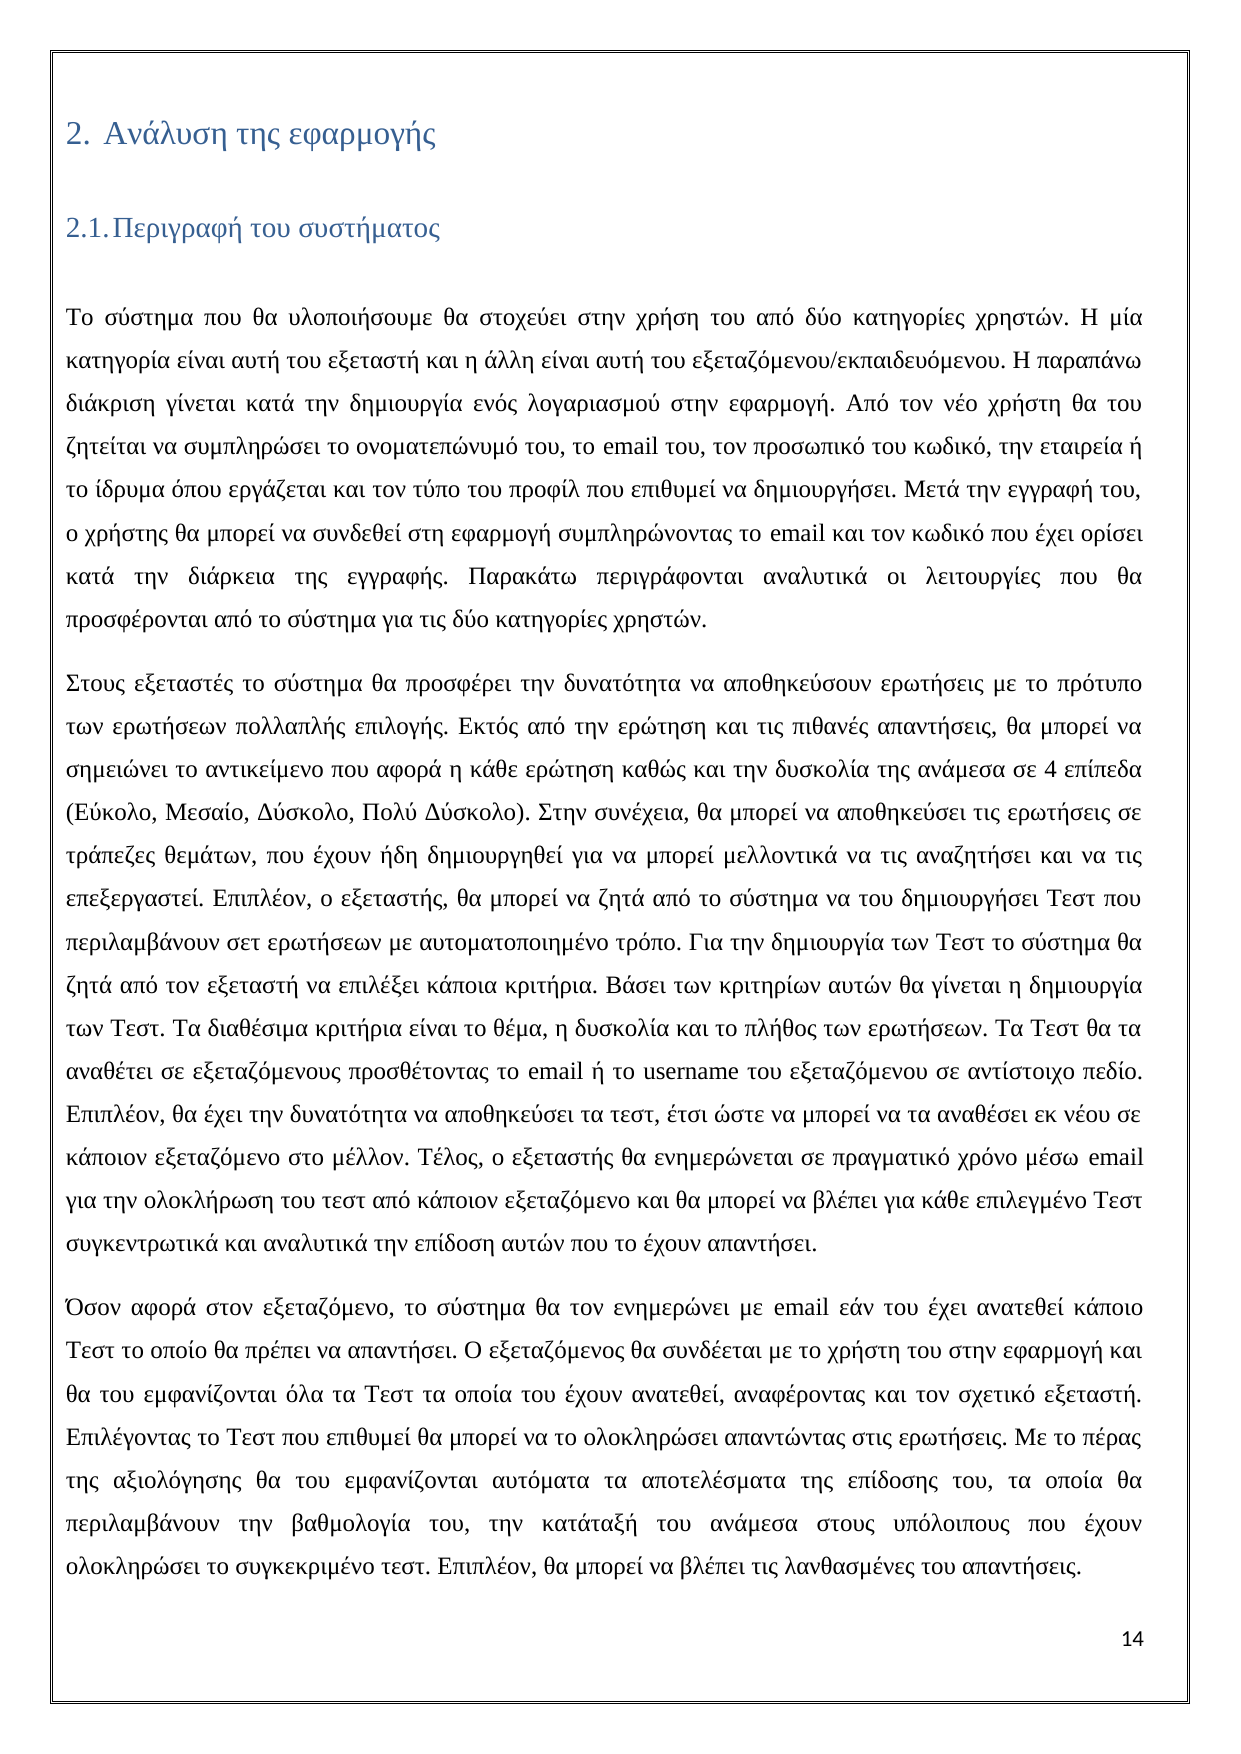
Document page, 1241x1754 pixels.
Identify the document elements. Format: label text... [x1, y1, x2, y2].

subtitle Περιγραφή του συστήματος [66, 211, 1144, 244]
subtitle Ανάλυση της εφαρμογής [66, 113, 1144, 152]
text Όσον αφορά στον εξεταζόμενο, το σύστημα θα τον ενημερώνει με email εάν του έχει ανατεθεί κάποιο Τεστ το οποίο θα πρέπει να απαντήσει. Ο εξεταζόμενος θα συνδέεται με το χρήστη του στην εφαρμογή και θα του εμφανίζονται όλα τα Τεστ τα οποία του έχουν ανατεθεί, αναφέροντας και τον σχετικό εξεταστή. Επιλέγοντας το Τεστ που επιθυμεί θα μπορεί να το ολοκληρώσει απαντώντας στις ερωτήσεις. Με το πέρας της αξιολόγησης θα του εμφανίζονται αυτόματα τα αποτελέσματα της επίδοσης του, τα οποία θα περιλαμβάνουν την βαθμολογία του, την κατάταξή του ανάμεσα στους υπόλοιπους που έχουν ολοκληρώσει το συγκεκριμένο τεστ. Επιπλέον, θα μπορεί να βλέπει τις λανθασμένες του απαντήσεις. [66, 1292, 1144, 1580]
text Το σύστημα που θα υλοποιήσουμε θα στοχεύει στην χρήση του από δύο κατηγορίες χρηστών. Η μία κατηγορία είναι αυτή του εξεταστή και η άλλη είναι αυτή του εξεταζόμενου/εκπαιδευόμενου. Η παραπάνω διάκριση γίνεται κατά την δημιουργία ενός λογαριασμού στην εφαρμογή. Από τον νέο χρήστη θα του ζητείται να συμπληρώσει το ονοματεπώνυμό του, το email του, τον προσωπικό του κωδικό, την εταιρεία ή το ίδρυμα όπου εργάζεται και τον τύπο του προφίλ που επιθυμεί να δημιουργήσει. Μετά την εγγραφή του, ο χρήστης θα μπορεί να συνδεθεί στη εφαρμογή συμπληρώνοντας το email και τον κωδικό που έχει ορίσει κατά την διάρκεια της εγγραφής. Παρακάτω περιγράφονται αναλυτικά οι λειτουργίες που θα προσφέρονται από το σύστημα για τις δύο κατηγορίες χρηστών. [66, 302, 1144, 633]
text Στους εξεταστές το σύστημα θα προσφέρει την δυνατότητα να αποθηκεύσουν ερωτήσεις με το πρότυπο των ερωτήσεων πολλαπλής επιλογής. Εκτός από την ερώτηση και τις πιθανές απαντήσεις, θα μπορεί να σημειώνει το αντικείμενο που αφορά η κάθε ερώτηση καθώς και την δυσκολία της ανάμεσα σε 4 επίπεδα (Εύκολο, Μεσαίο, Δύσκολο, Πολύ Δύσκολο). Στην συνέχεια, θα μπορεί να αποθηκεύσει τις ερωτήσεις σε τράπεζες θεμάτων, που έχουν ήδη δημιουργηθεί για να μπορεί μελλοντικά να τις αναζητήσει και να τις επεξεργαστεί. Επιπλέον, ο εξεταστής, θα μπορεί να ζητά από το σύστημα να του δημιουργήσει Τεστ που περιλαμβάνουν σετ ερωτήσεων με αυτοματοποιημένο τρόπο. Για την δημιουργία των Τεστ το σύστημα θα ζητά από τον εξεταστή να επιλέξει κάποια κριτήρια. Βάσει των κριτηρίων αυτών θα γίνεται η δημιουργία των Τεστ. Τα διαθέσιμα κριτήρια είναι το θέμα, η δυσκολία και το πλήθος των ερωτήσεων. Τα Τεστ θα τα αναθέτει σε εξεταζόμενους προσθέτοντας το email ή το username του εξεταζόμενου σε αντίστοιχο πεδίο. Επιπλέον, θα έχει την δυνατότητα να αποθηκεύσει τα τεστ, έτσι ώστε να μπορεί να τα αναθέσει εκ νέου σε κάποιον εξεταζόμενο στο μέλλον. Τέλος, ο εξεταστής θα ενημερώνεται σε πραγματικό χρόνο μέσω email για την ολοκλήρωση του τεστ από κάποιον εξεταζόμενο και θα μπορεί να βλέπει για κάθε επιλεγμένο Τεστ συγκεντρωτικά και αναλυτικά την επίδοση αυτών που το έχουν απαντήσει. [66, 668, 1144, 1257]
